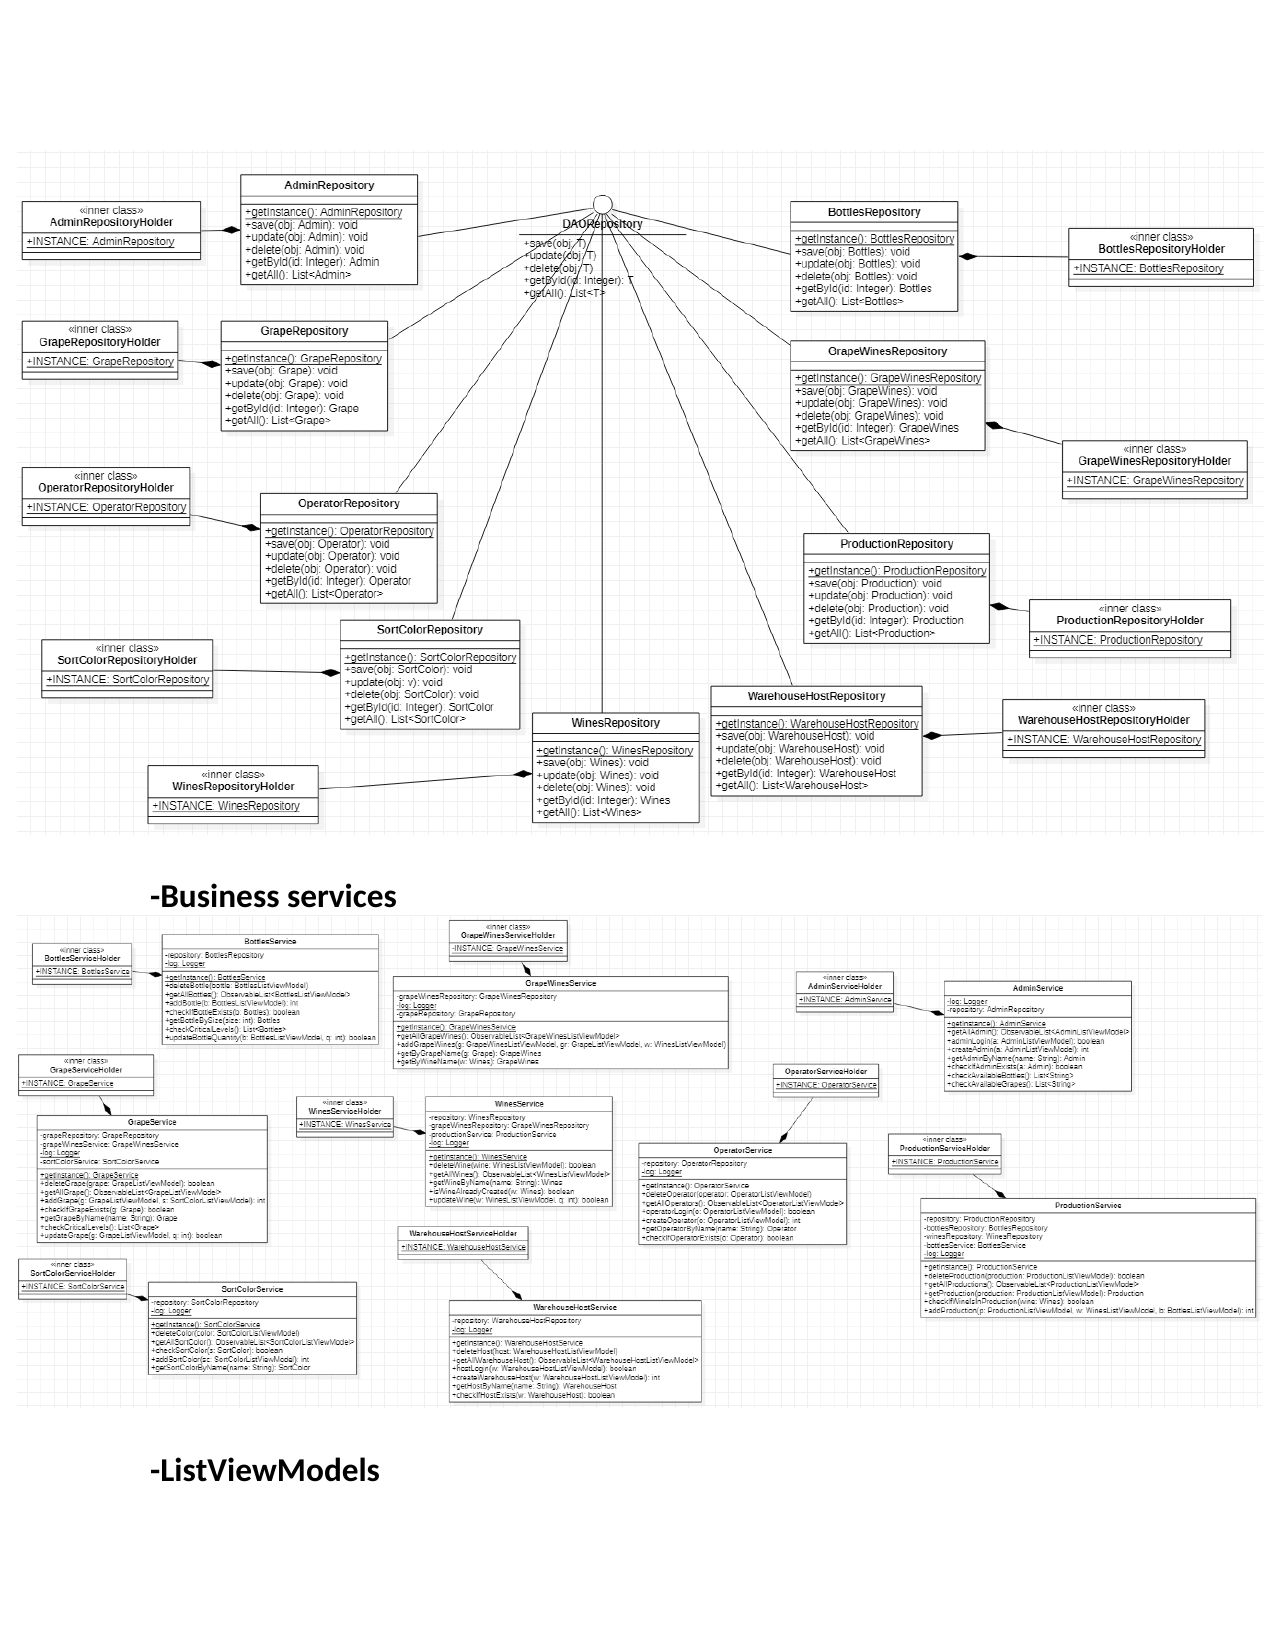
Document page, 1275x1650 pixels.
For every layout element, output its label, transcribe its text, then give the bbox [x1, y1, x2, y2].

picture [17, 915, 1263, 1408]
picture [17, 150, 1264, 835]
text -Business services [17, 875, 1125, 915]
text -ListViewModels [150, 1449, 1125, 1489]
